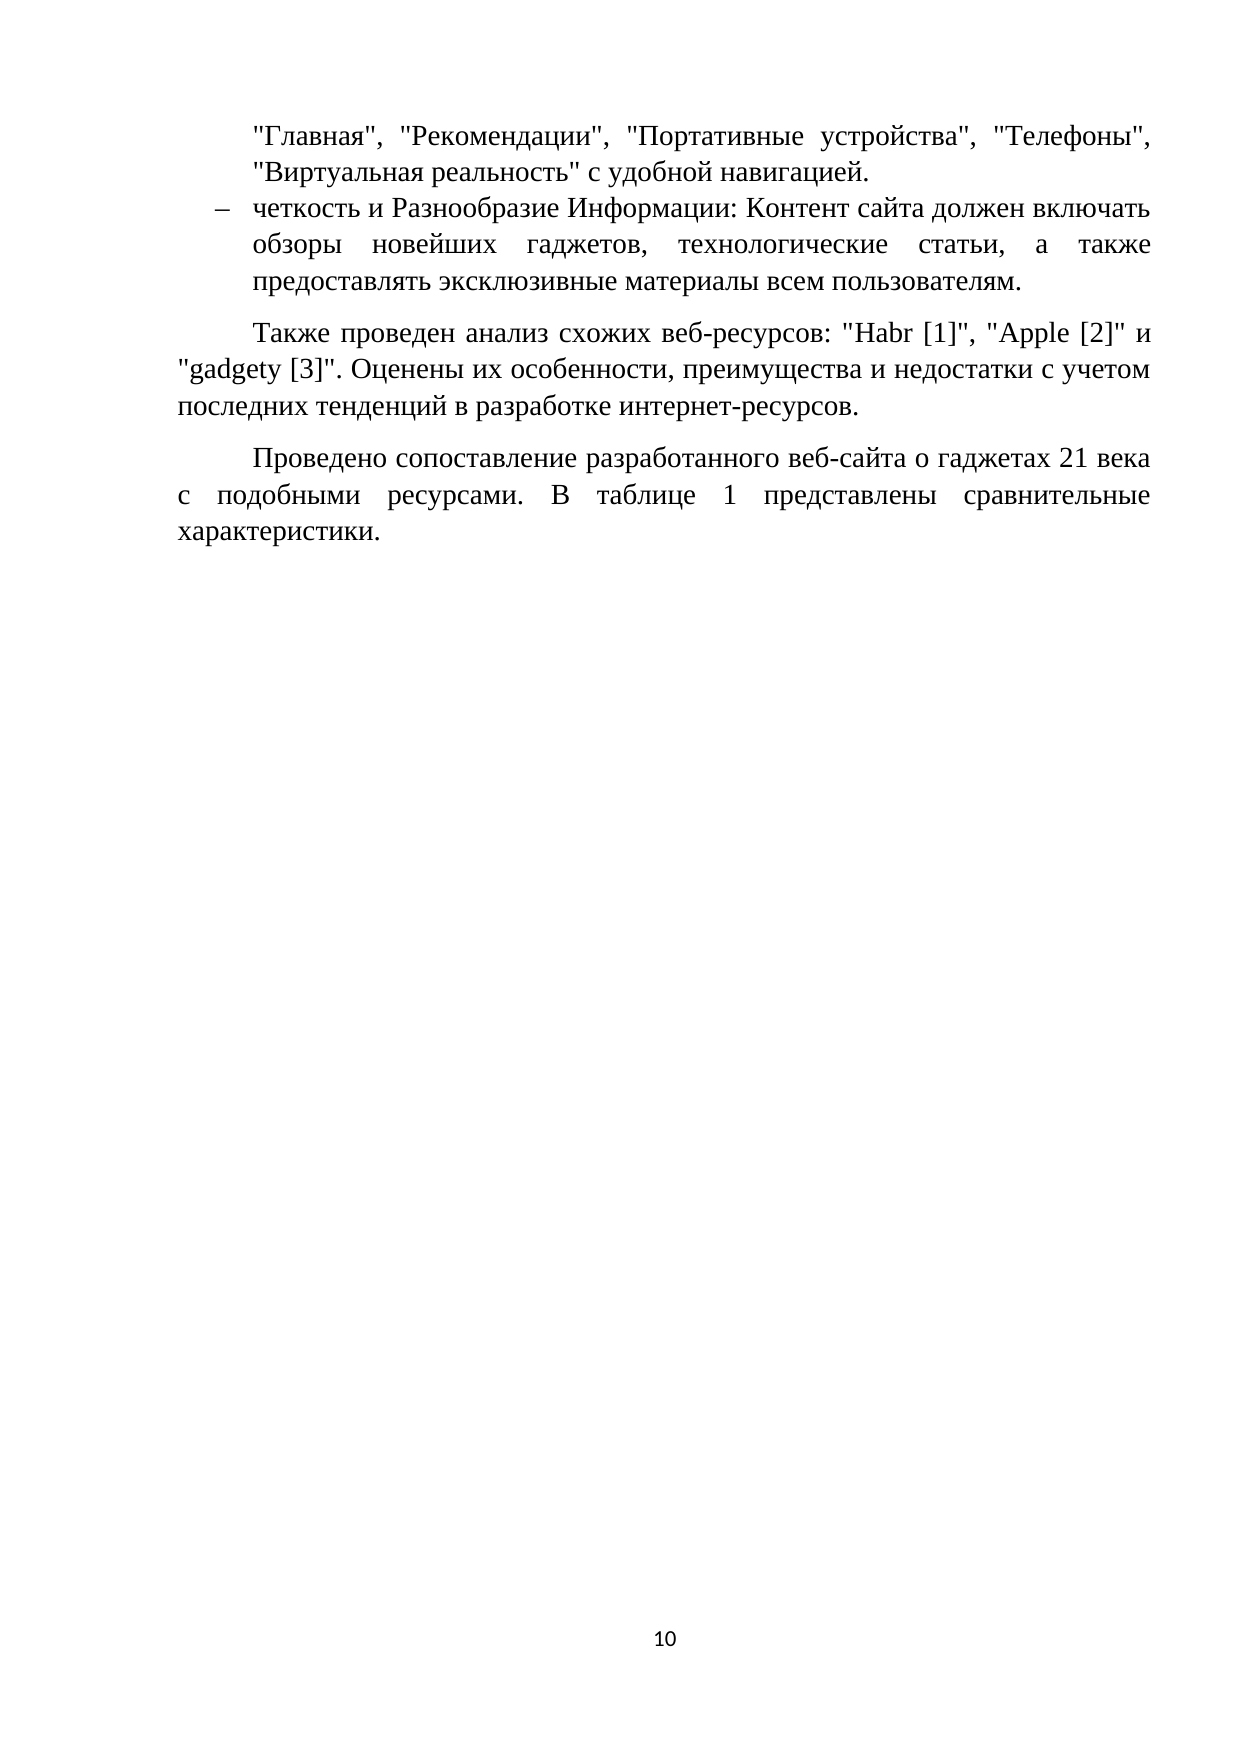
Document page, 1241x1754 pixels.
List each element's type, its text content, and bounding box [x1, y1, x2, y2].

text Также проведен анализ схожих веб-ресурсов: "Habr [1]", "Apple [2]" и "gadgety [3]". Оценены их особенности, преимущества и недостатки с учетом последних тенденций в разработке интернет-ресурсов. [177, 316, 1152, 421]
text Проведено сопоставление разработанного веб-сайта о гаджетах 21 века с подобными ресурсами. В таблице 1 представлены сравнительные характеристики. [177, 441, 1152, 546]
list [215, 118, 1152, 188]
list четкость и Разнообразие Информации: Контент сайта должен включать обзоры новейших гаджетов, технологические статьи, а также предоставлять эксклюзивные материалы всем пользователям. [215, 190, 1152, 296]
